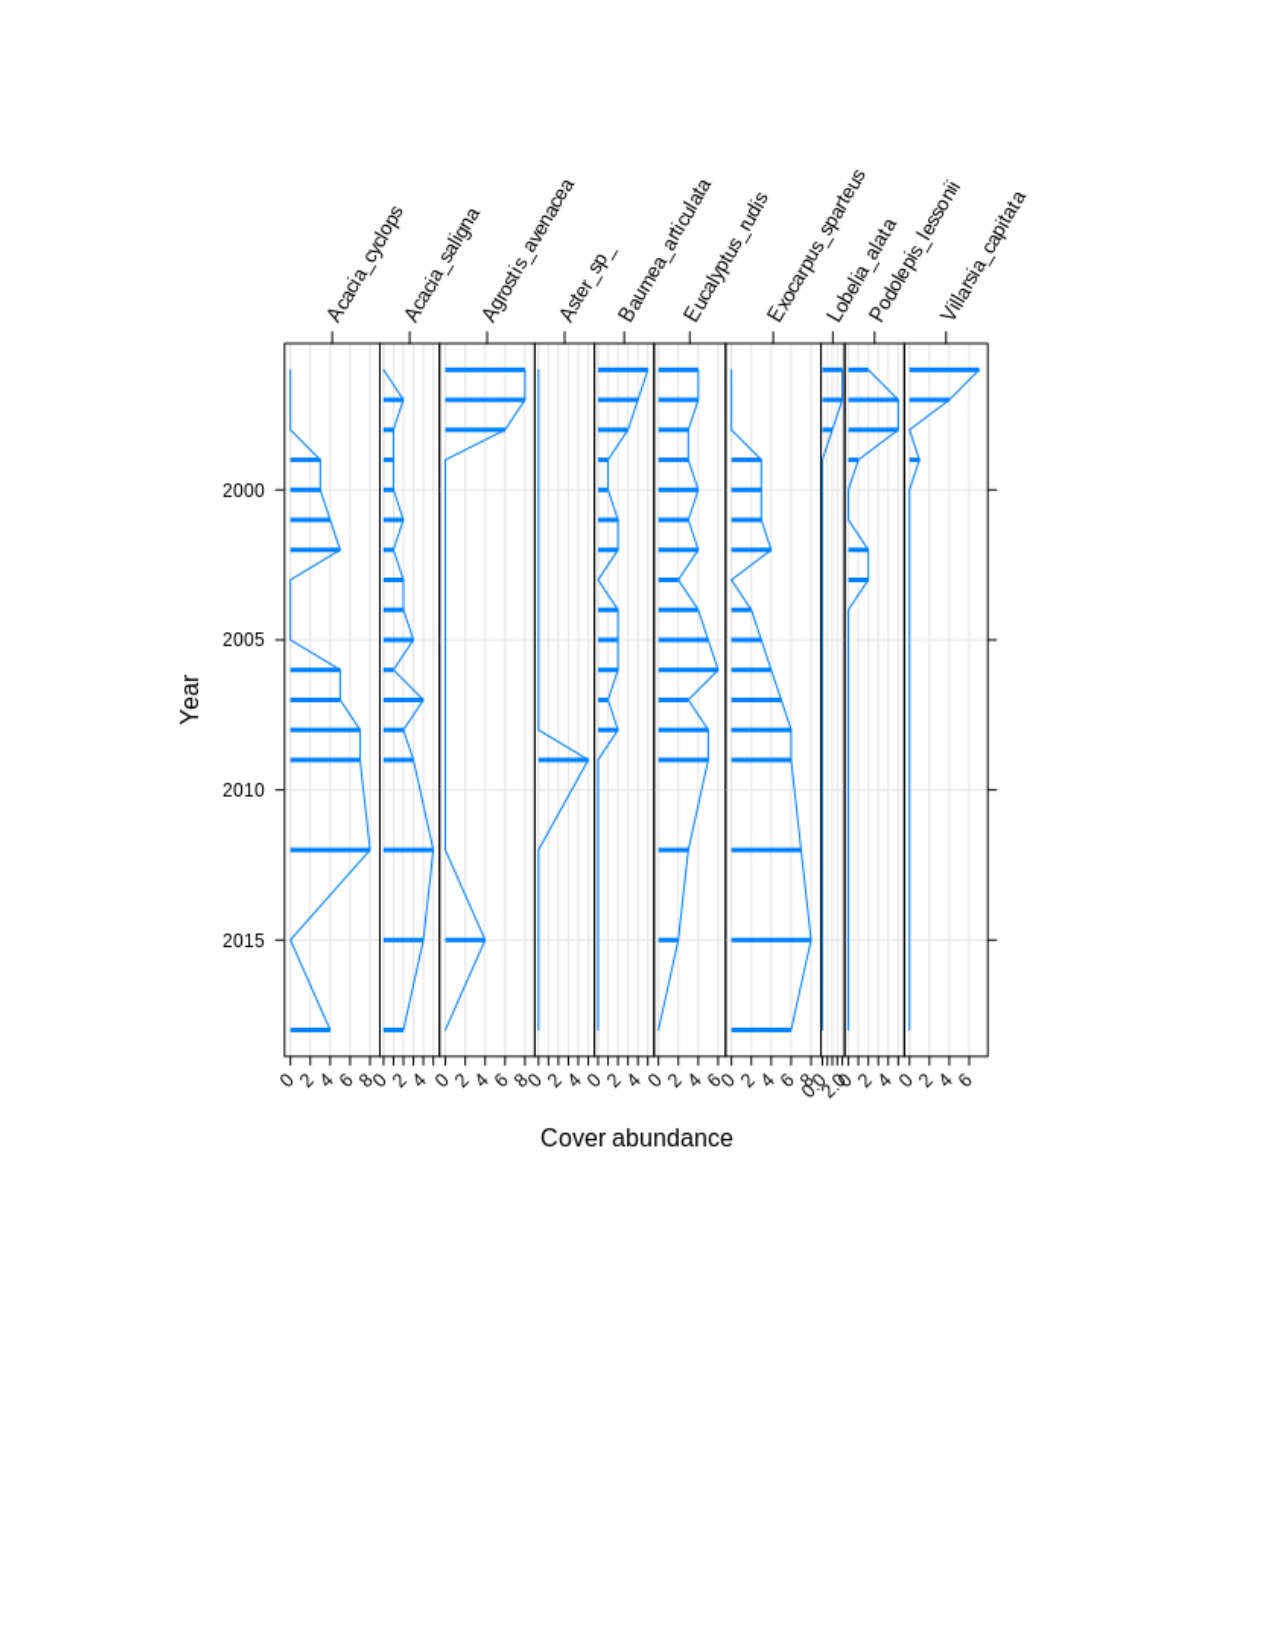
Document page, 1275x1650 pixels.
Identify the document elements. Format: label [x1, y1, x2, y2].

picture [168, 150, 1044, 1171]
